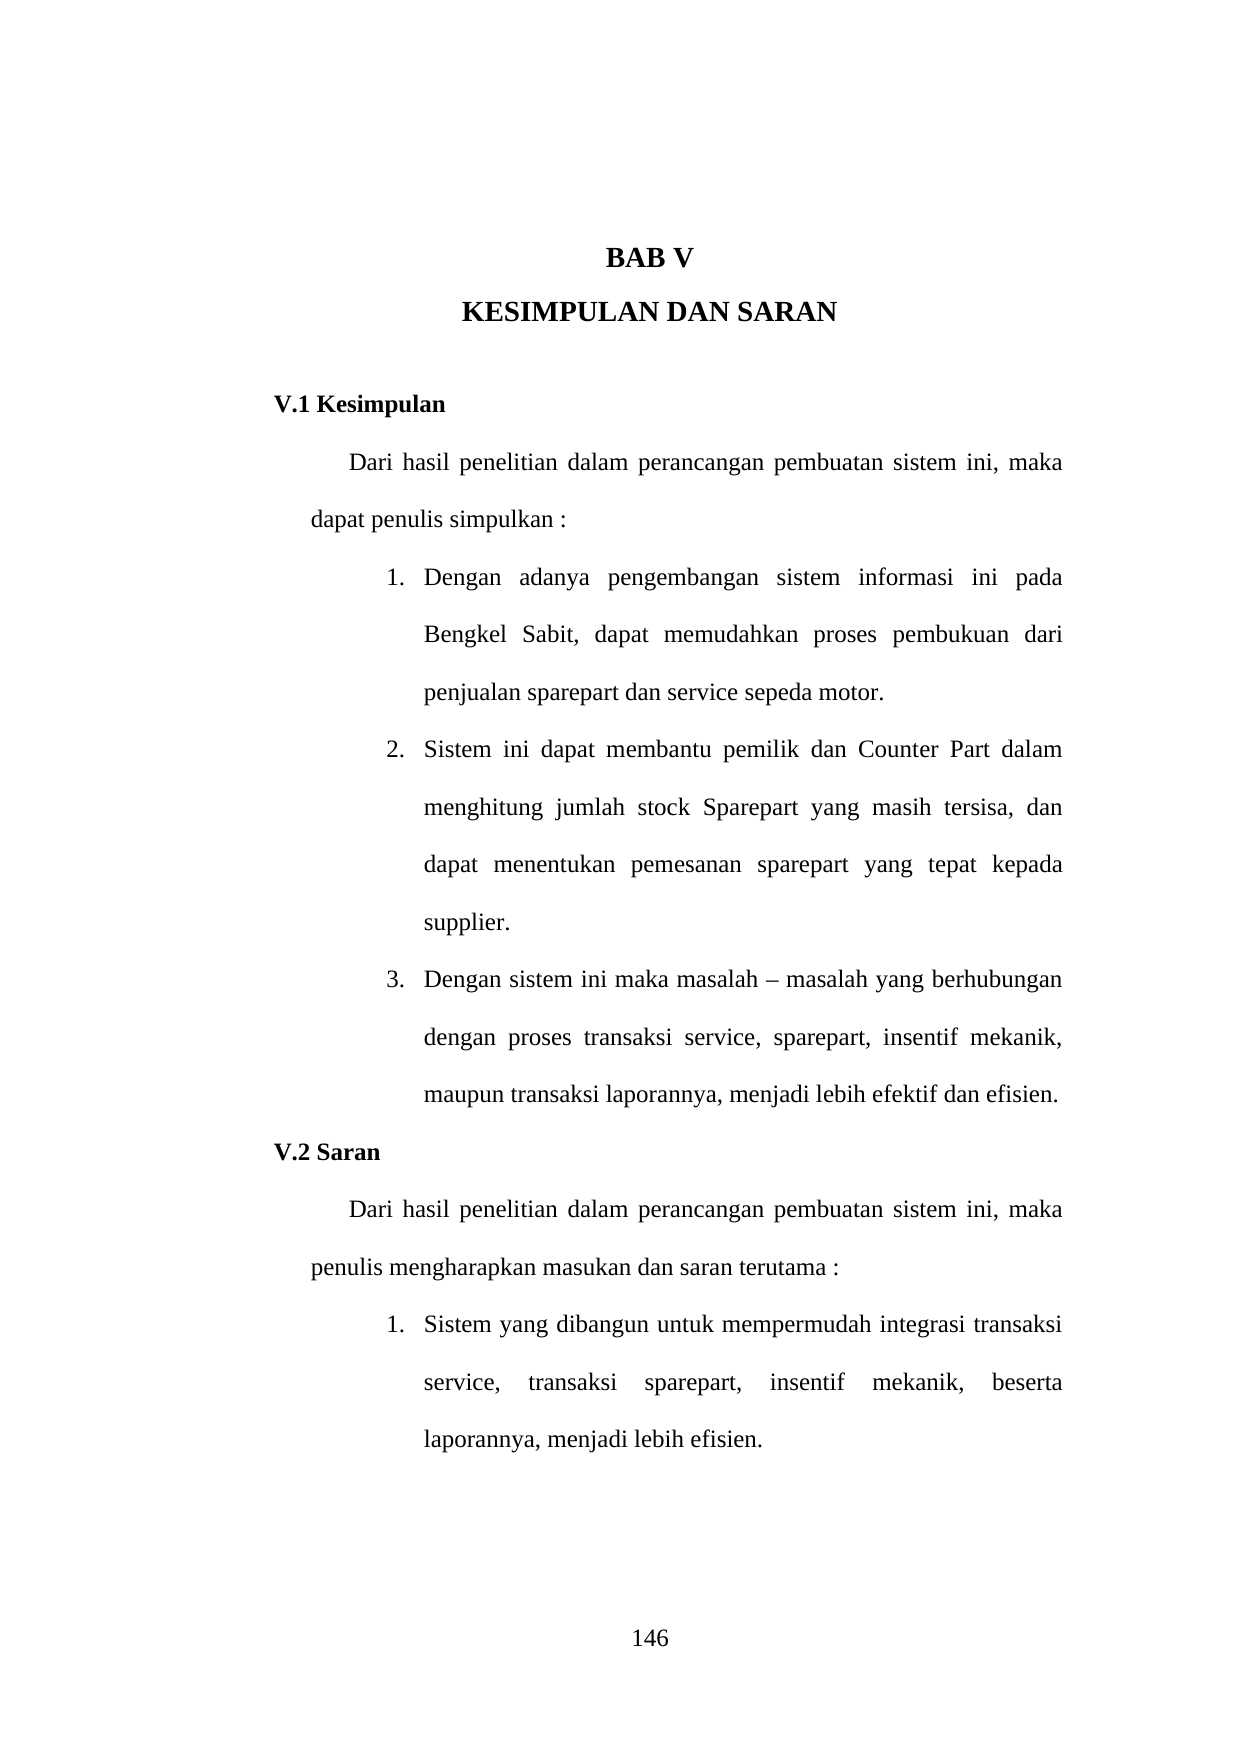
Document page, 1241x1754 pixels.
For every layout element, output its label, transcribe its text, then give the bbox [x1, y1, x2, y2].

list Dengan sistem ini maka masalah – masalah yang berhubungan dengan proses transaksi service, sparepart, insentif mekanik, maupun transaksi laporannya, menjadi lebih efektif dan efisien. [386, 964, 1063, 1108]
list Dari hasil penelitian dalam perancangan pembuatan sistem ini, maka dapat penulis simpulkan : [311, 447, 1063, 533]
subtitle Kesimpulan [273, 389, 1063, 418]
list Dengan adanya pengembangan sistem informasi ini pada Bengkel Sabit, dapat memudahkan proses pembukuan dari penjualan sparepart dan service sepeda motor. [386, 562, 1063, 705]
list Dari hasil penelitian dalam perancangan pembuatan sistem ini, maka penulis mengharapkan masukan dan saran terutama : [311, 1194, 1063, 1280]
list Sistem yang dibangun untuk mempermudah integrasi transaksi service, transaksi sparepart, insentif mekanik, beserta laporannya, menjadi lebih efisien. [386, 1309, 1063, 1453]
subtitle KESIMPULAN DAN SARAN [236, 294, 1063, 327]
subtitle Saran [273, 1137, 1063, 1165]
list Sistem ini dapat membantu pemilik dan Counter Part dalam menghitung jumlah stock Sparepart yang masih tersisa, dan dapat menentukan pemesanan sparepart yang tepat kepada supplier. [386, 734, 1063, 935]
